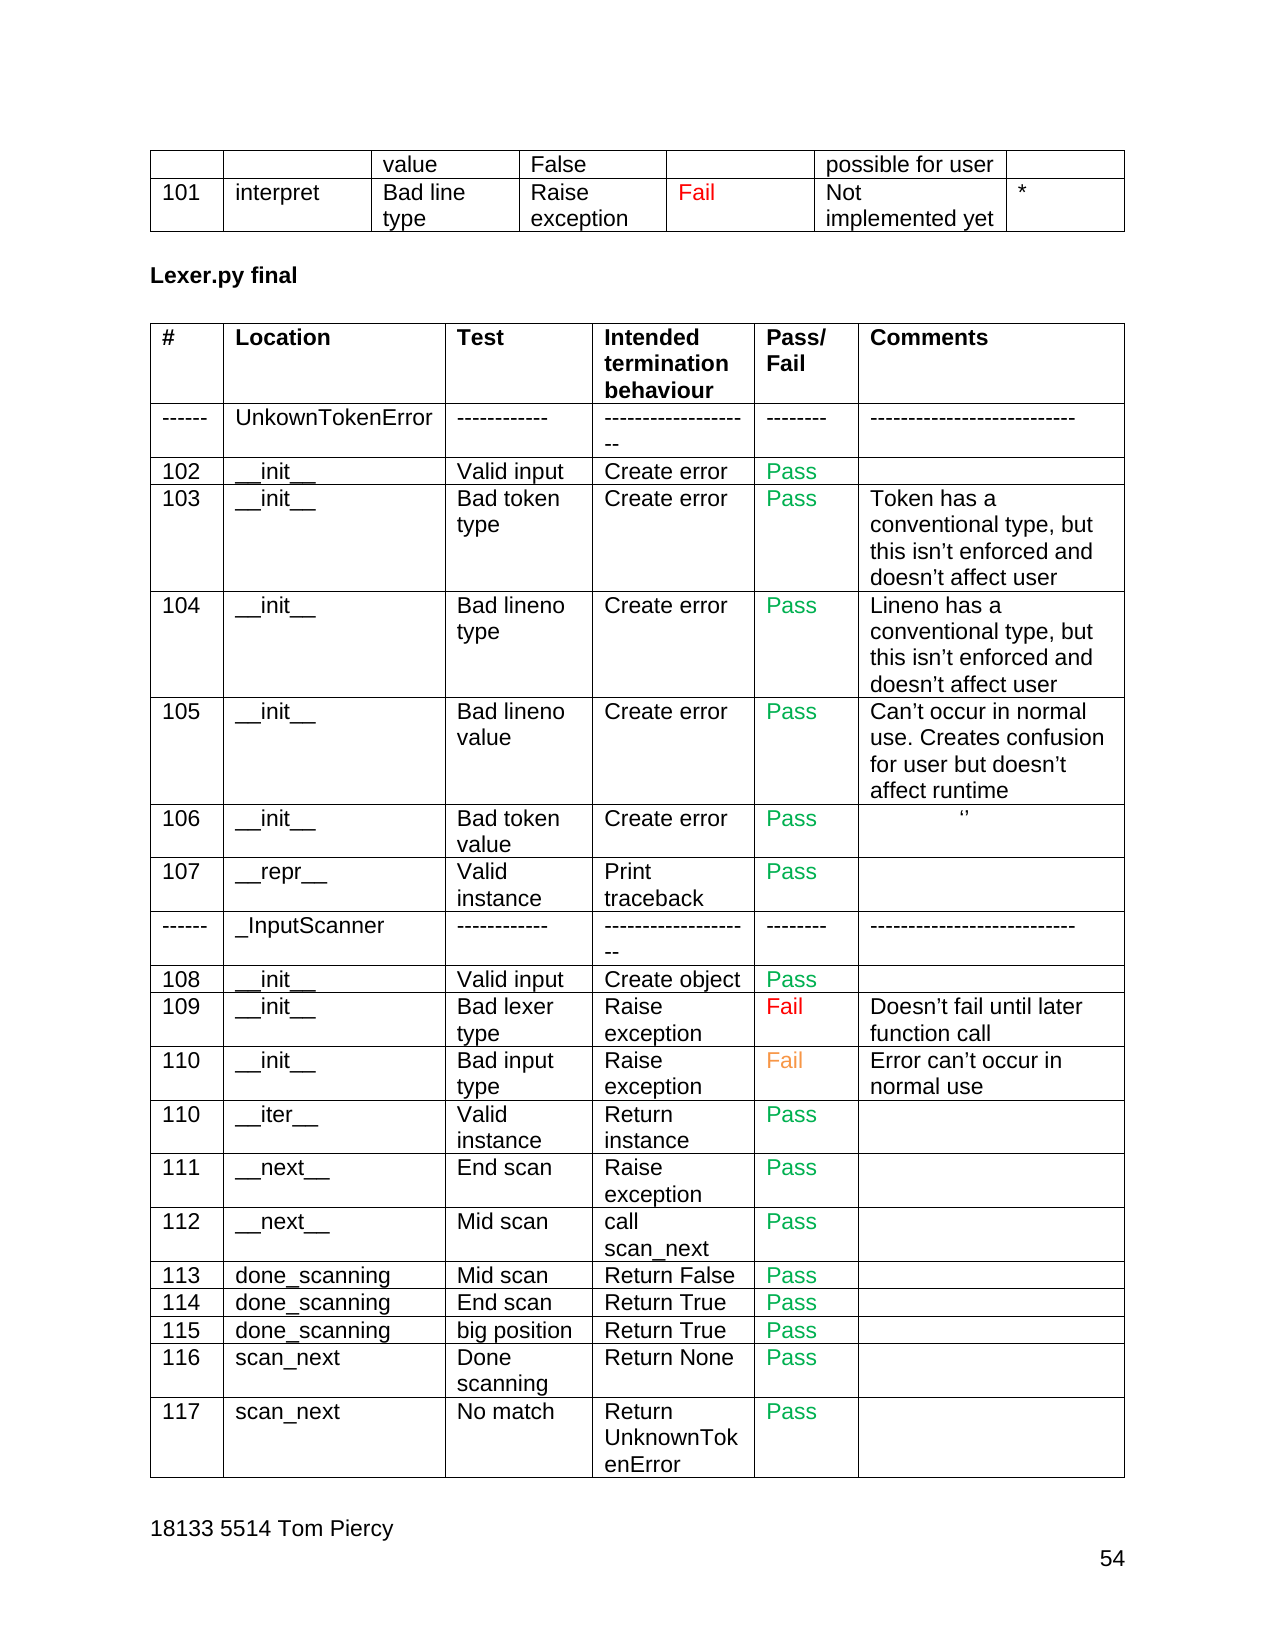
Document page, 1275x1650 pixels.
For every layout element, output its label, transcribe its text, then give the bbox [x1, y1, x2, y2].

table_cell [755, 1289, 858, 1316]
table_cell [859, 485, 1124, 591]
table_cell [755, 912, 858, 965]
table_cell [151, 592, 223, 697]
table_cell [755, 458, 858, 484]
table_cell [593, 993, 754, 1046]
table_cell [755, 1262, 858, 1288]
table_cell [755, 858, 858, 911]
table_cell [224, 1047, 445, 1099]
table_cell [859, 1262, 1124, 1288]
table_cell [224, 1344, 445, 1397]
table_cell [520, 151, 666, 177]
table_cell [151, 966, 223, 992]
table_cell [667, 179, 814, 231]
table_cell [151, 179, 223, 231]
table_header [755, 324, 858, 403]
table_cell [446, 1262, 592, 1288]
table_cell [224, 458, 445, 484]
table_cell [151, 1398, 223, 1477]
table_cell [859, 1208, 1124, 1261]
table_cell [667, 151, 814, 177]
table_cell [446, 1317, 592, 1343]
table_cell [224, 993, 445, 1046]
text Lexer.py final [150, 262, 1125, 289]
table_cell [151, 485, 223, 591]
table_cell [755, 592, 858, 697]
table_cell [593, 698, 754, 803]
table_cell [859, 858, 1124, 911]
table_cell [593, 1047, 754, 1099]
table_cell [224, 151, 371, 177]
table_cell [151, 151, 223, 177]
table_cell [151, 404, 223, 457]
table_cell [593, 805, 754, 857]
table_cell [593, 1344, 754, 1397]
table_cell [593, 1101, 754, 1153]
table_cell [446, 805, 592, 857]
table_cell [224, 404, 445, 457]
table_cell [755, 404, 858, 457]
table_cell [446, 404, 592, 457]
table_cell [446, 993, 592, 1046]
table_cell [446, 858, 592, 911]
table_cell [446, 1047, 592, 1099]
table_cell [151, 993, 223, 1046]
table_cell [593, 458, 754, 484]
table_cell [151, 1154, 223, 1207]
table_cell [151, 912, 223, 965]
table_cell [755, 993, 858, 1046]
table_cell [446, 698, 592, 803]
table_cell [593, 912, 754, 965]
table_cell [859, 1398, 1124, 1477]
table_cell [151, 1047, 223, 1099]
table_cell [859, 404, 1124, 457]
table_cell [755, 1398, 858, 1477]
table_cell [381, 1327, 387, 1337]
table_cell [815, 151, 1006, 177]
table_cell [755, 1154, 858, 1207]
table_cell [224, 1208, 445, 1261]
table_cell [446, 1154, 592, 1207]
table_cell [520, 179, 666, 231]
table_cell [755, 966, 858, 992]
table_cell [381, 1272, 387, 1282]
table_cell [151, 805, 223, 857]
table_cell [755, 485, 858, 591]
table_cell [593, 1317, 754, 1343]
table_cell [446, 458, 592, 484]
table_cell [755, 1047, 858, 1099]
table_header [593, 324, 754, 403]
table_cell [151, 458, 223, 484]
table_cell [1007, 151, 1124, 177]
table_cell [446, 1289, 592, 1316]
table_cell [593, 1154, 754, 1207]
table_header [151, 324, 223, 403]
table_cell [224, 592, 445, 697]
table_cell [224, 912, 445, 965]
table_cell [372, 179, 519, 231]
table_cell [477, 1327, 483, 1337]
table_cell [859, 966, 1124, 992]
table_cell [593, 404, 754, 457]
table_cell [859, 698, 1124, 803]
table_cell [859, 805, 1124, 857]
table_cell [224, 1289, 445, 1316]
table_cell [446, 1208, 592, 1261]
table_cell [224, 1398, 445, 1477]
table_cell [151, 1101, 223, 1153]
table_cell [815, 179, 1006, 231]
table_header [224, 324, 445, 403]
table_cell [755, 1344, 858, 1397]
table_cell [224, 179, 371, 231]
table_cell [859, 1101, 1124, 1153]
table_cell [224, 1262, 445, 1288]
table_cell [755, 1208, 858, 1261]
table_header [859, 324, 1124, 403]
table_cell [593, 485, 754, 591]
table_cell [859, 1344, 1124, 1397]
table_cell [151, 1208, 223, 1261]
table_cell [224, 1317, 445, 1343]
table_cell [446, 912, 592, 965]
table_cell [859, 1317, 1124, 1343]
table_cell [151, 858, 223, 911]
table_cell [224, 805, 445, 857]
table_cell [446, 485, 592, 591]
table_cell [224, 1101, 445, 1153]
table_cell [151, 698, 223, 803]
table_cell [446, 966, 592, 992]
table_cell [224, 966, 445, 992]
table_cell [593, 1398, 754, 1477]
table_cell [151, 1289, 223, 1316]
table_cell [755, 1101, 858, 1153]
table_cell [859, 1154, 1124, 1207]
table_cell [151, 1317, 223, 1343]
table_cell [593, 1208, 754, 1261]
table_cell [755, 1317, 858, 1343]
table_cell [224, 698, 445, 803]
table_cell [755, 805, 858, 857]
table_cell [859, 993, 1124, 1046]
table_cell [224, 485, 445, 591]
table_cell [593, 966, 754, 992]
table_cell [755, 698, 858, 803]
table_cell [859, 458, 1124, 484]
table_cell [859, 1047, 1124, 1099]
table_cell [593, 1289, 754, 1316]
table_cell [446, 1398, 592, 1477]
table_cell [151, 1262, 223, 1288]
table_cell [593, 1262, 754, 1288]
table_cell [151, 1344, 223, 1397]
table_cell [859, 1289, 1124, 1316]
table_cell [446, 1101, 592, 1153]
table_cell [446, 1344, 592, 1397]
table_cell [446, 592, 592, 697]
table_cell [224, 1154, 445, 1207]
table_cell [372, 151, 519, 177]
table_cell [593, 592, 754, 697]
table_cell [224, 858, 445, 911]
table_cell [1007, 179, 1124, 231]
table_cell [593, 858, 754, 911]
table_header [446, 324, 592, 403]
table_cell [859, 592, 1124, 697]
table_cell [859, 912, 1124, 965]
